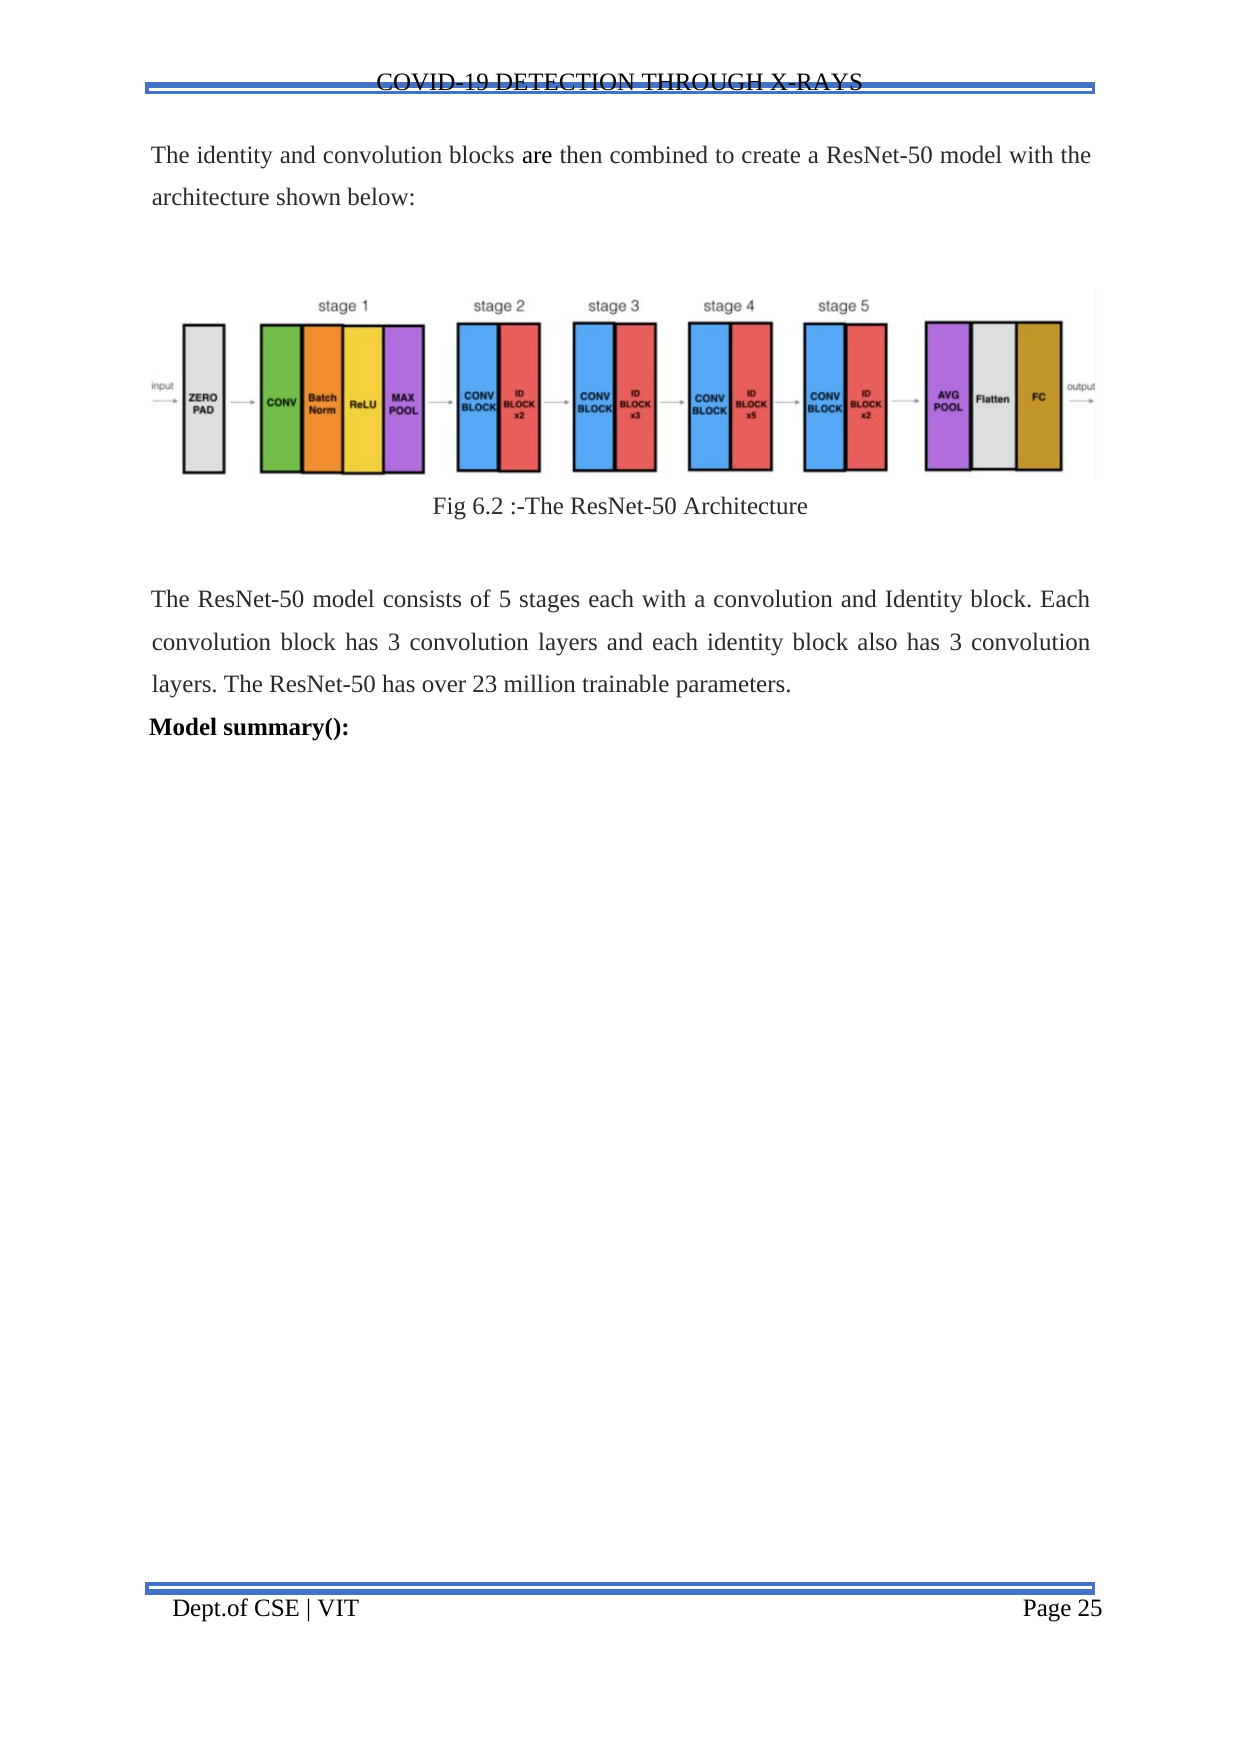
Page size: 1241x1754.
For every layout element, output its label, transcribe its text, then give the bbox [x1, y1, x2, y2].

text Model summary(): [111, 712, 349, 741]
text The identity and convolution blocks are then combined to create a ResNet-50 model with the architecture shown below: [151, 140, 1092, 211]
text The ResNet-50 model consists of 5 stages each with a convolution and Identity block. Each convolution block has 3 convolution layers and each identity block also has 3 convolution layers. The ResNet-50 has over 23 million trainable parameters. [151, 584, 1092, 698]
text Fig 6.2 :-The ResNet-50 Architecture [132, 491, 1108, 519]
picture [151, 287, 1097, 480]
